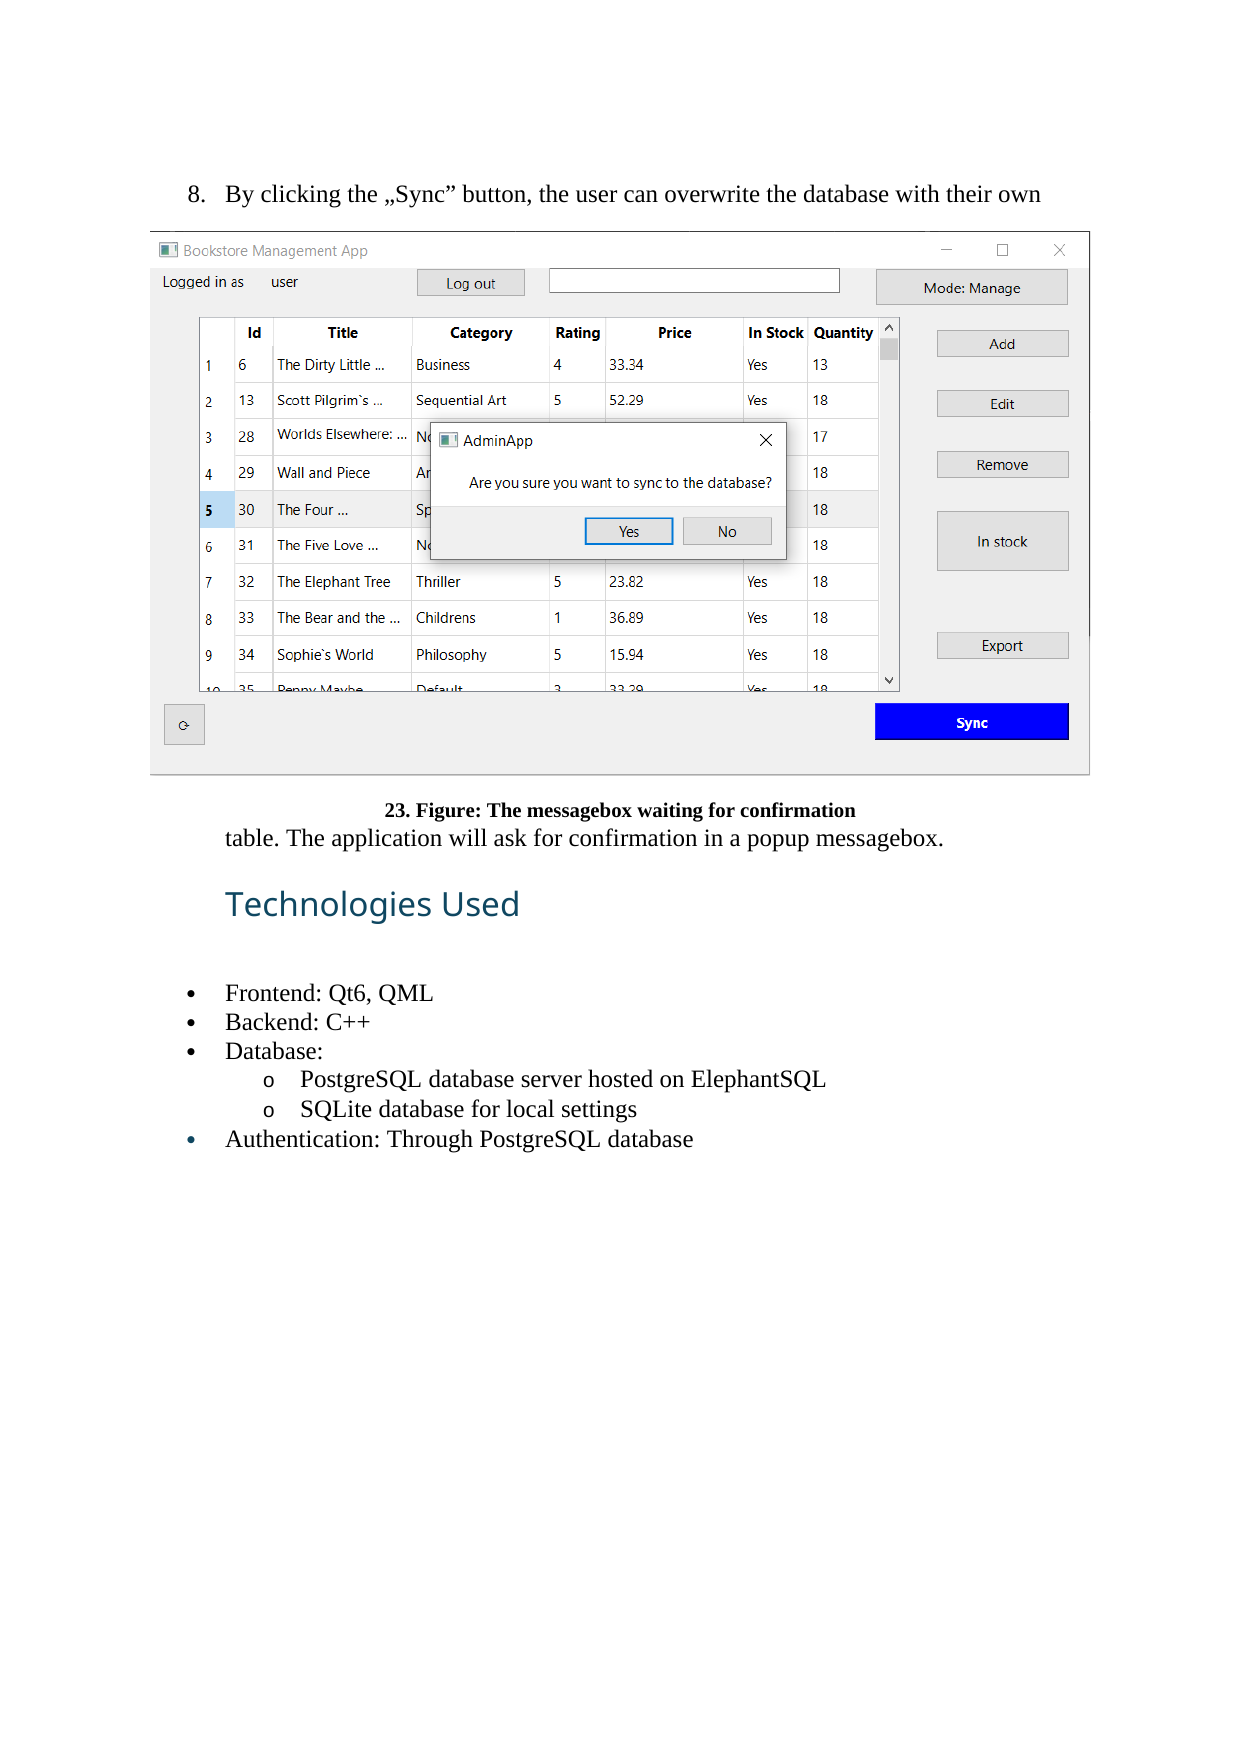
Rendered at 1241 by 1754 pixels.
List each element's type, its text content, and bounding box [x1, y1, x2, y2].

picture [150, 231, 1091, 776]
list By clicking the „Sync” button, the user can overwrite the database with their own table. The application will ask for confirmation in a popup messagebox. [187, 179, 1090, 231]
list PostgreSQL database server hosted on ElephantSQL [262, 1064, 1090, 1094]
list By clicking the „Sync” button, the user can overwrite the database with their own table. The application will ask for confirmation in a popup messagebox. [187, 822, 1090, 852]
list Database: [187, 1036, 1090, 1064]
list Frontend: Qt6, QML [187, 978, 1090, 1007]
subtitle Technologies Used [150, 881, 1090, 926]
list SQLite database for local settings [262, 1094, 1090, 1124]
list Authentication: Through PostgreSQL database [187, 1124, 1090, 1152]
list Backend: C++ [187, 1007, 1090, 1036]
